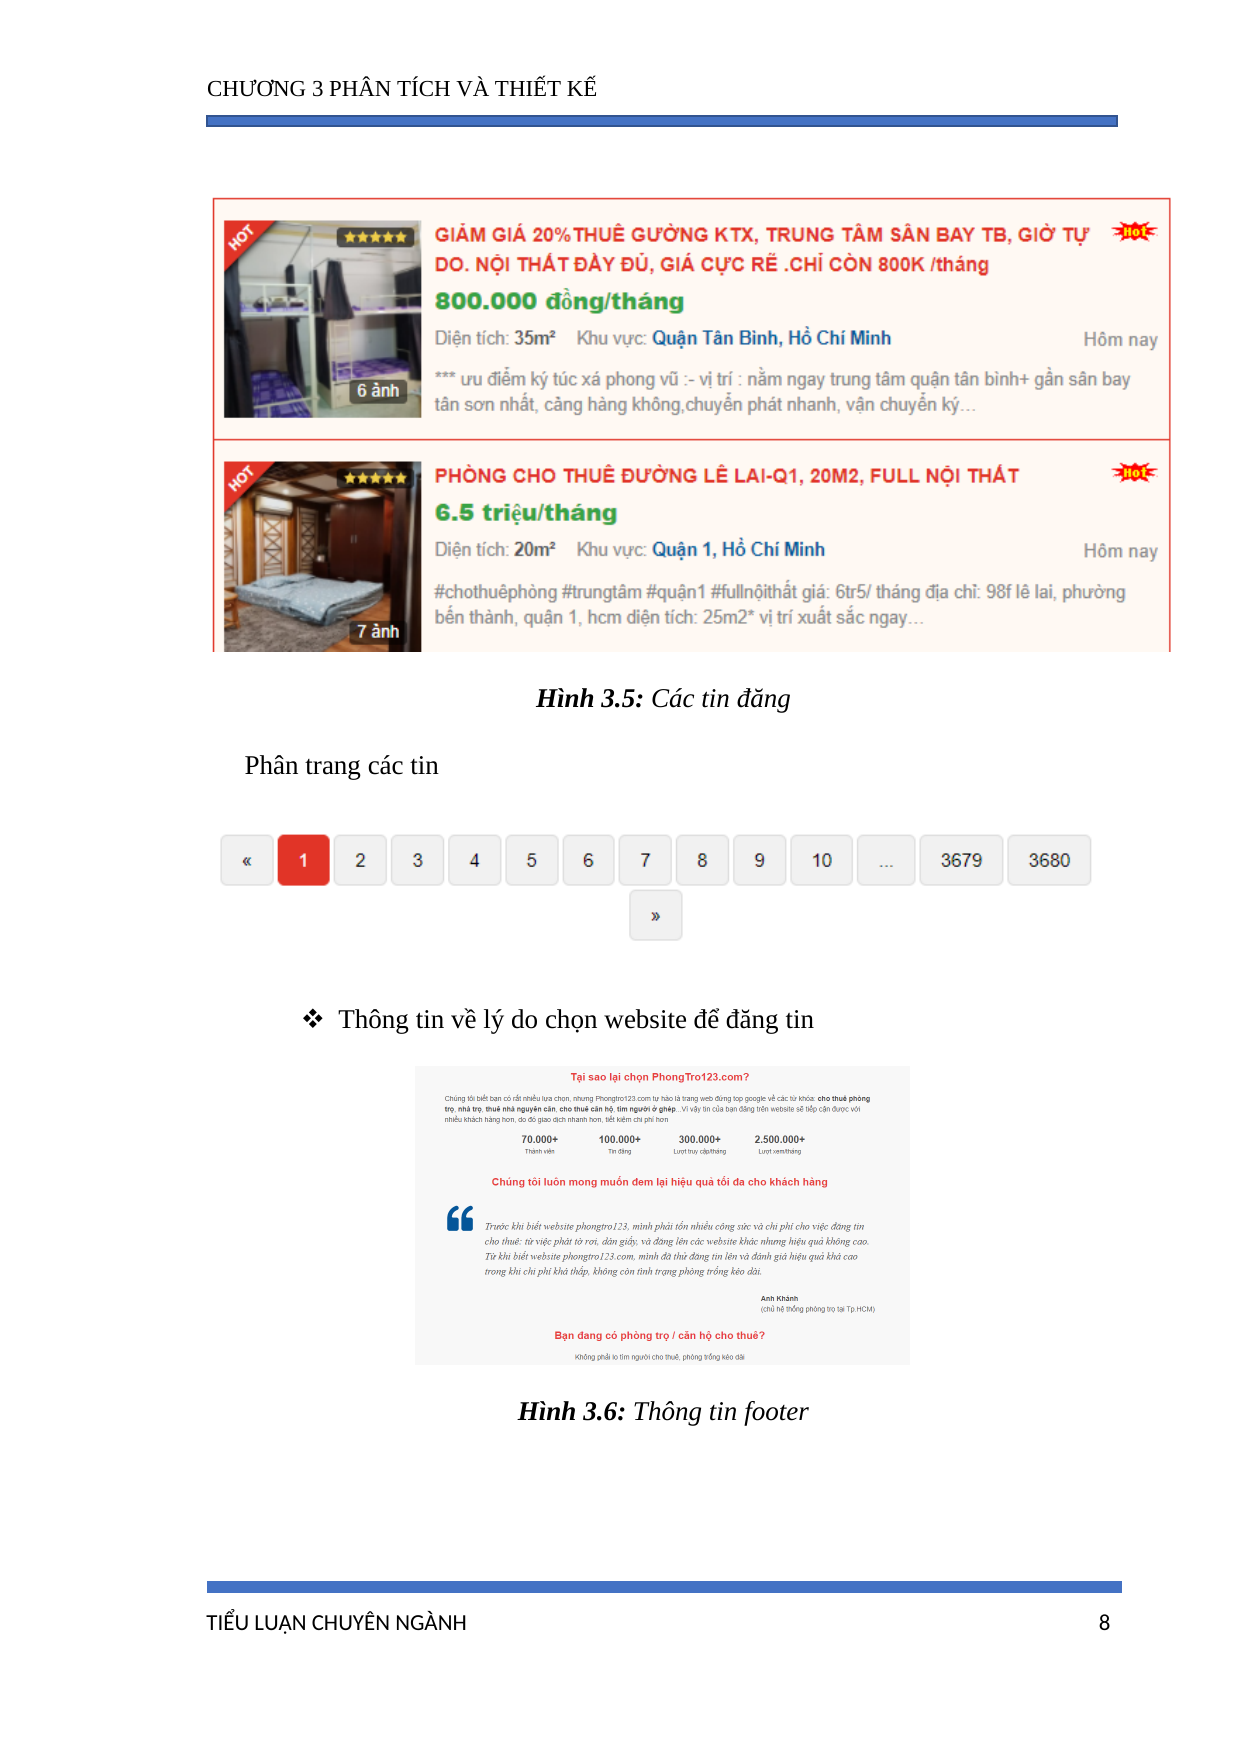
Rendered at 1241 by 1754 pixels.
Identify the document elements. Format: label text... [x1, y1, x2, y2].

text Phân trang các tin [244, 749, 1122, 781]
list Thông tin về lý do chọn website để đăng tin [301, 1003, 1122, 1034]
picture [415, 1066, 914, 1365]
picture [206, 177, 1182, 652]
picture [206, 812, 1182, 973]
text Hình 3.6: Thông tin footer [207, 1395, 1122, 1426]
text Hình 3.5: Các tin đăng [207, 682, 1122, 713]
